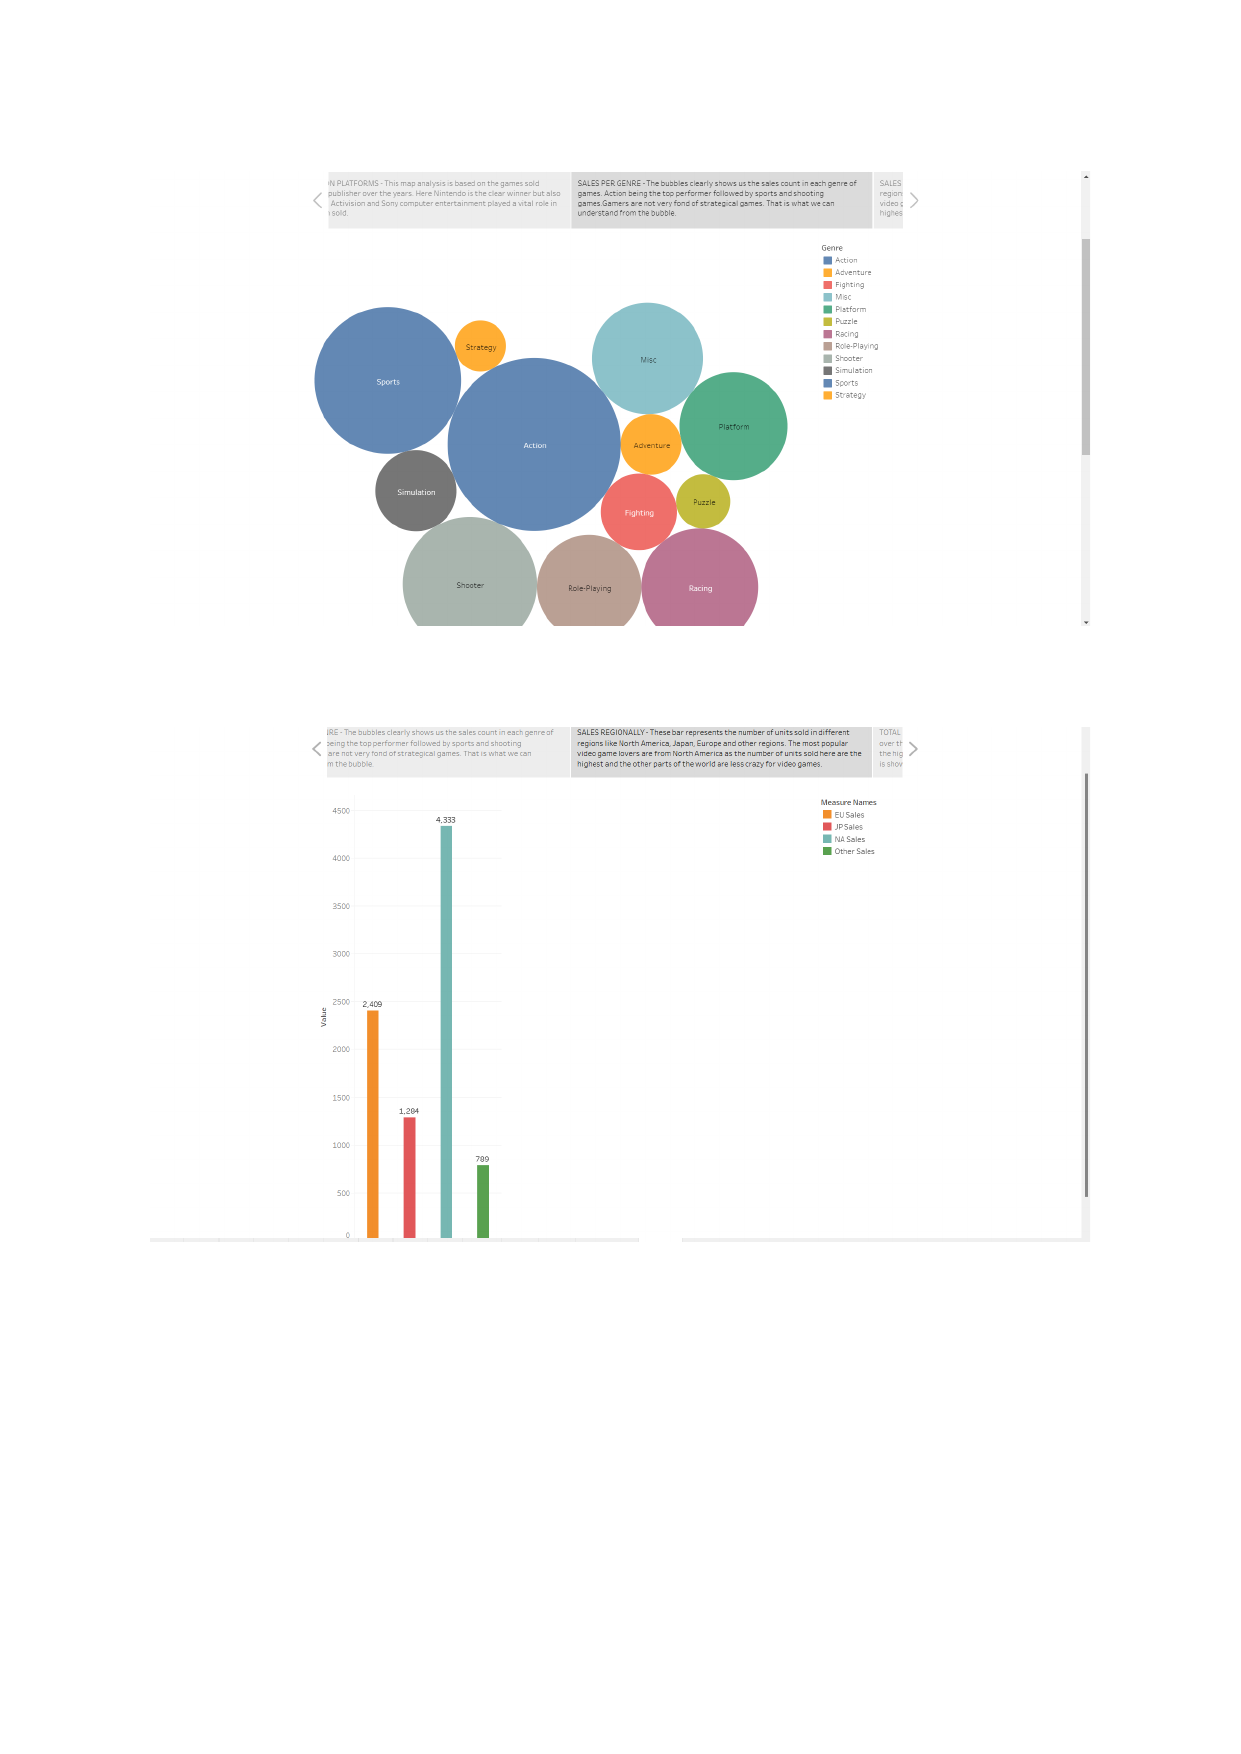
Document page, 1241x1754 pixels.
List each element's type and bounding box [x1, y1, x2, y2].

picture [150, 727, 1091, 1242]
picture [150, 171, 1091, 626]
